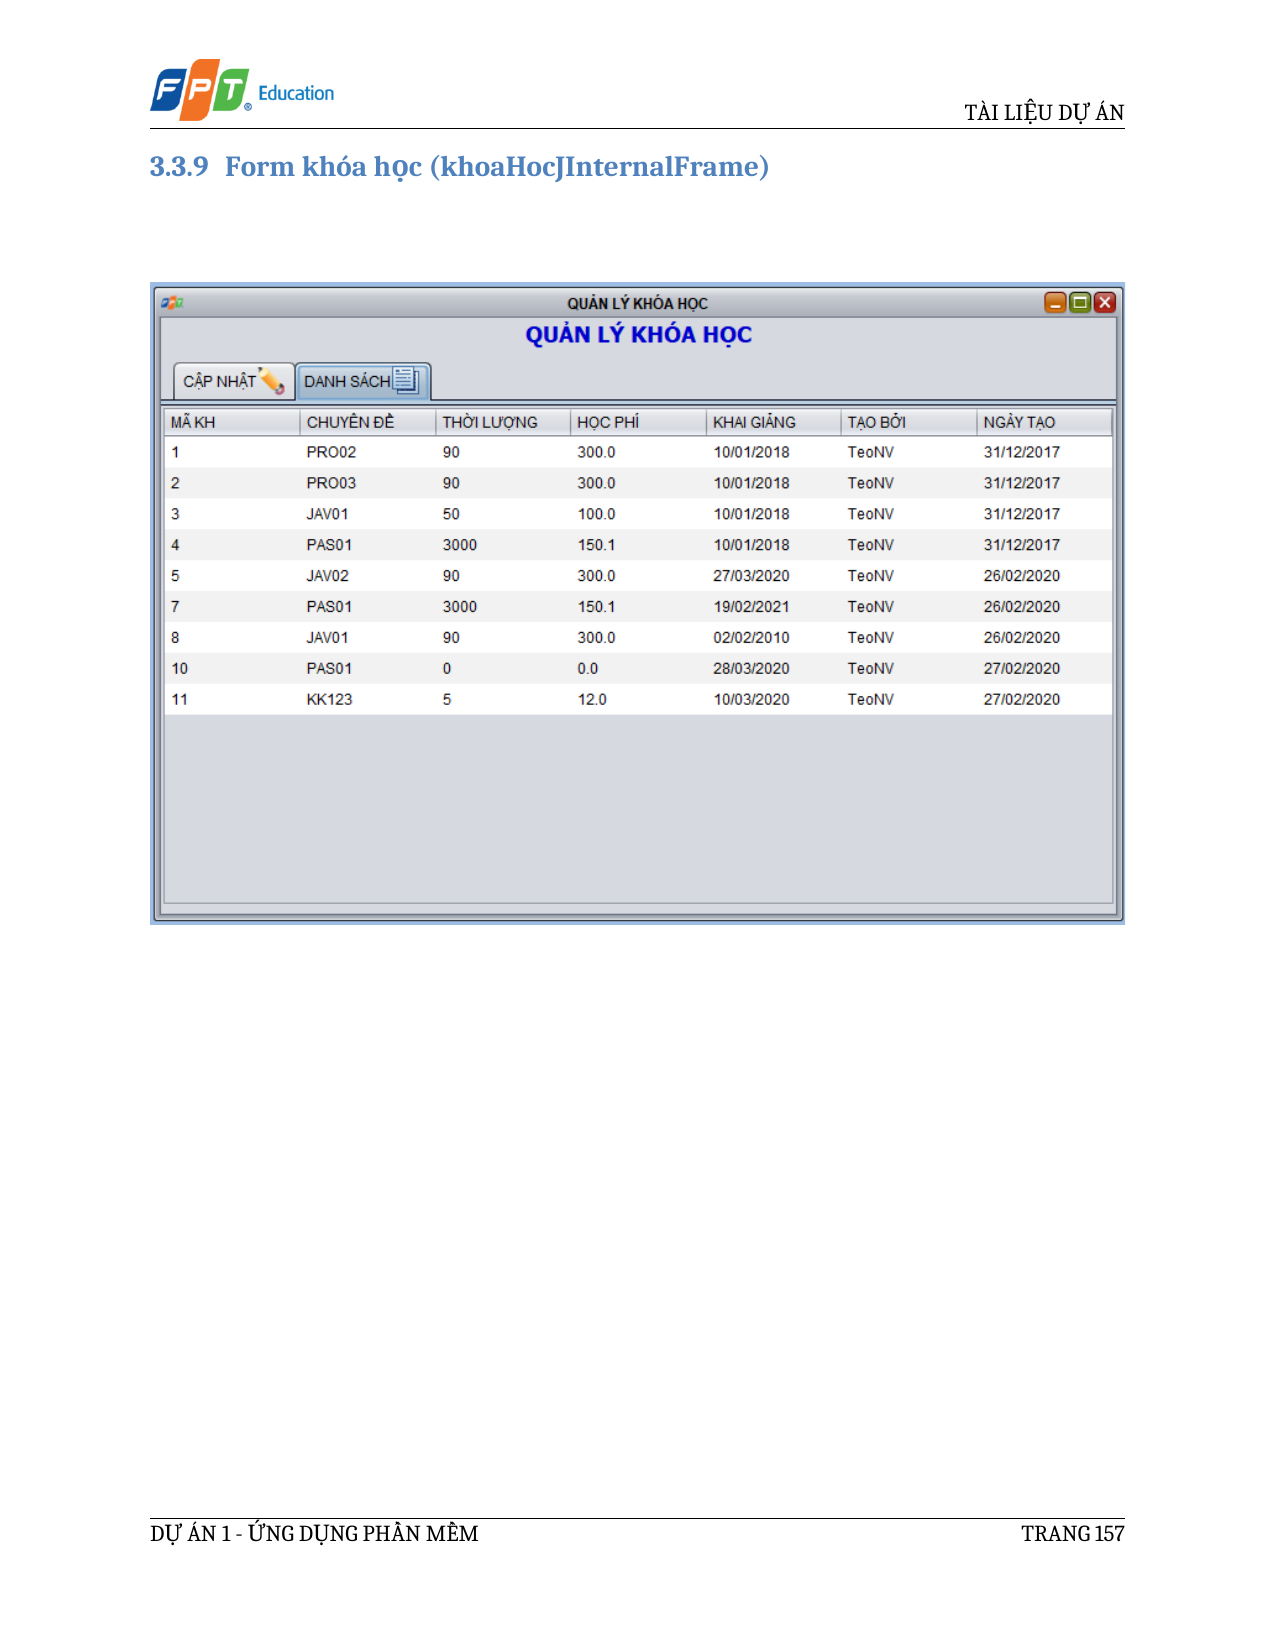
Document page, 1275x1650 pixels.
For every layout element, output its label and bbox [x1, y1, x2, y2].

picture [150, 282, 1125, 925]
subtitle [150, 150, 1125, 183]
picture [150, 59, 336, 121]
